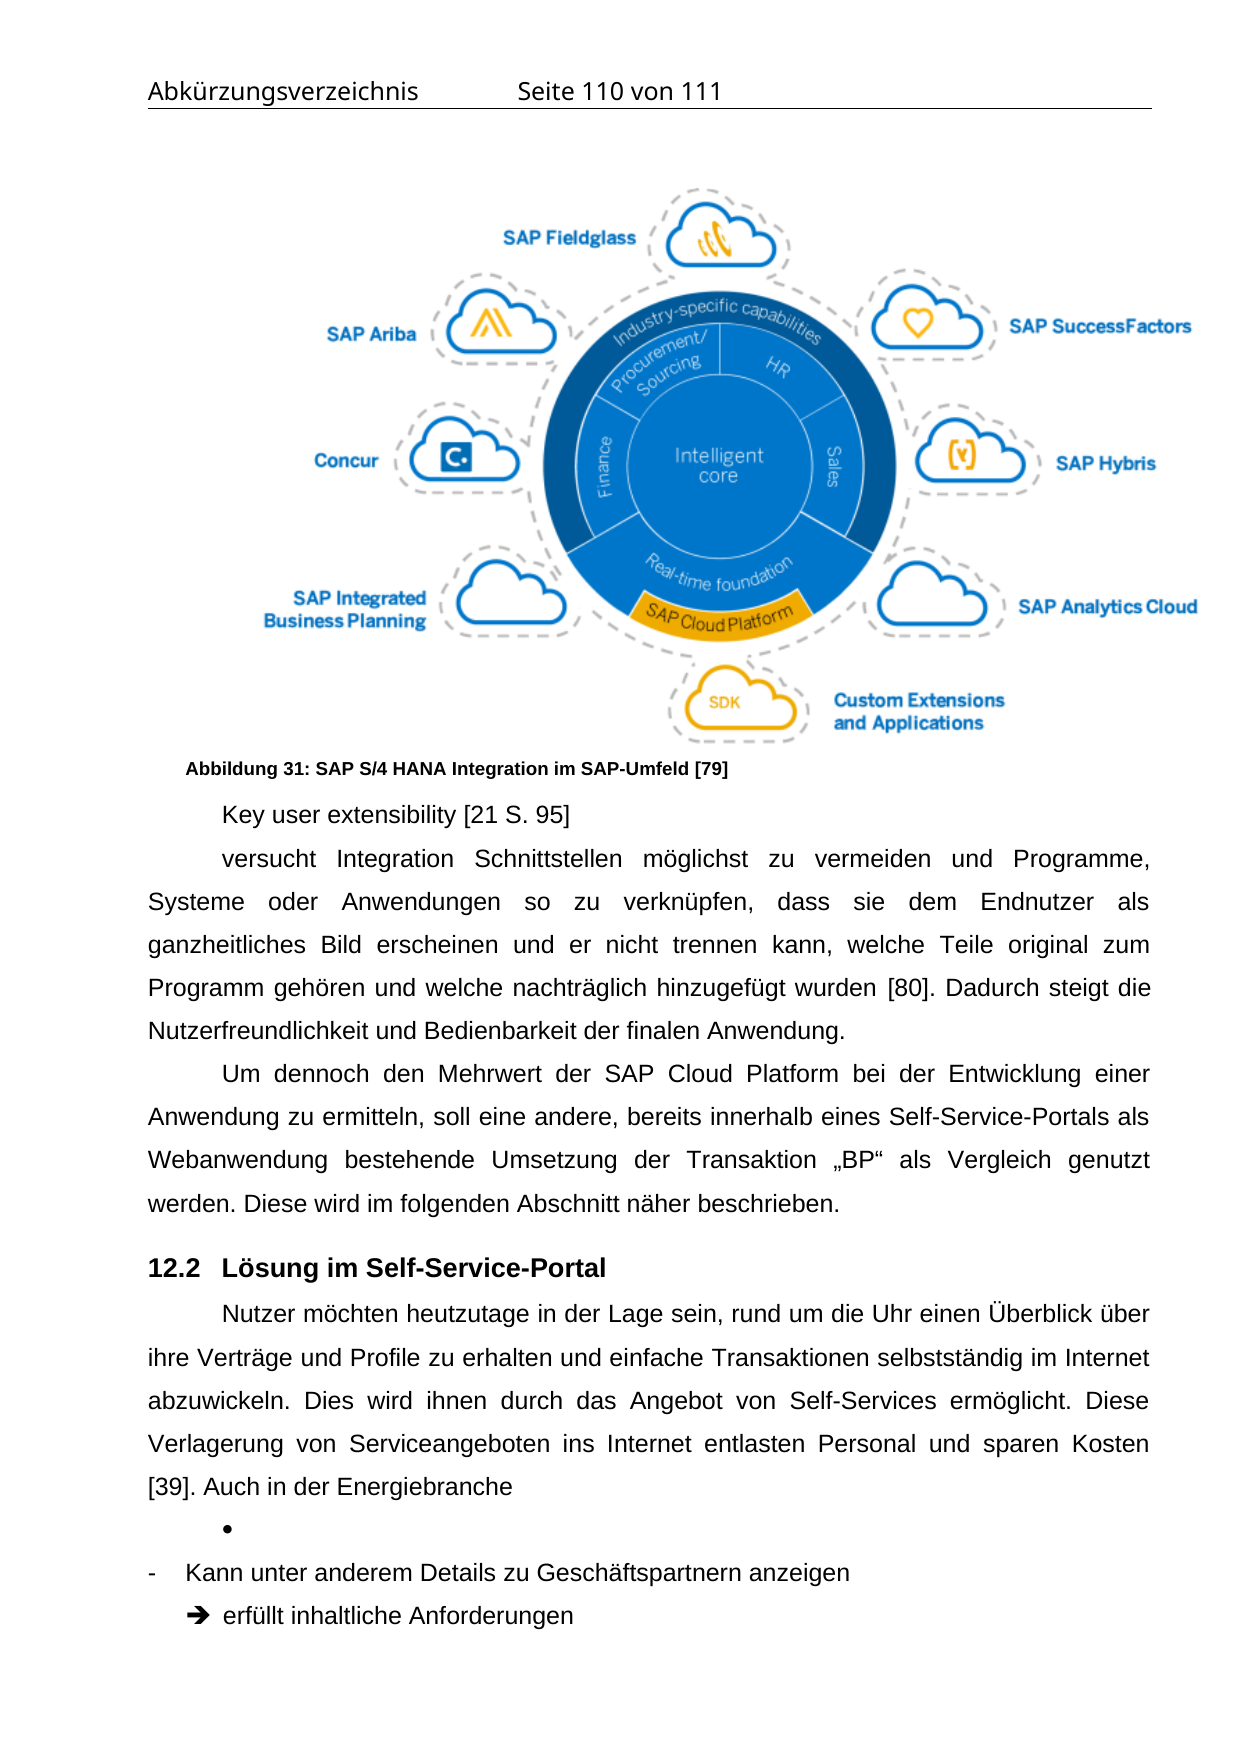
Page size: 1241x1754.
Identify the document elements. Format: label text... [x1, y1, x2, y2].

text Abbildung : SAP S/4 HANA Integration im SAP-Umfeld [185, 758, 1152, 779]
list Kann unter anderem Details zu Geschäftspartnern anzeigen [148, 1558, 1152, 1587]
text Nutzer möchten heutzutage in der Lage sein, rund um die Uhr einen Überblick über ihre Verträge und Profile zu erhalten und einfache Transaktionen selbstständig im Internet abzuwickeln. Dies wird ihnen durch das Angebot von Self-Services ermöglicht. Diese Verlagerung von Serviceangeboten ins Internet entlasten Personal und sparen Kosten . Auch in der Energiebranche [148, 1299, 1152, 1501]
text versucht Integration Schnittstellen möglichst zu vermeiden und Programme, Systeme oder Anwendungen so zu verknüpfen, dass sie dem Endnutzer als ganzheitliches Bild erscheinen und er nicht trennen kann, welche Teile original zum Programm gehören und welche nachträglich hinzugefügt wurden . Dadurch steigt die Nutzerfreundlichkeit und Bedienbarkeit der finalen Anwendung. [148, 843, 1152, 1045]
picture [221, 188, 1226, 744]
text Um dennoch den Mehrwert der SAP Cloud Platform bei der Entwicklung einer Anwendung zu ermitteln, soll eine andere, bereits innerhalb eines Self-Service-Portals als Webanwendung bestehende Umsetzung der Transaktion „BP“ als Vergleich genutzt werden. Diese wird im folgenden Abschnitt näher beschrieben. [148, 1059, 1152, 1217]
list erfüllt inhaltliche Anforderungen [185, 1601, 1152, 1630]
subtitle Lösung im Self-Service-Portal [148, 1252, 1152, 1284]
text Key user extensibility [148, 800, 1152, 829]
